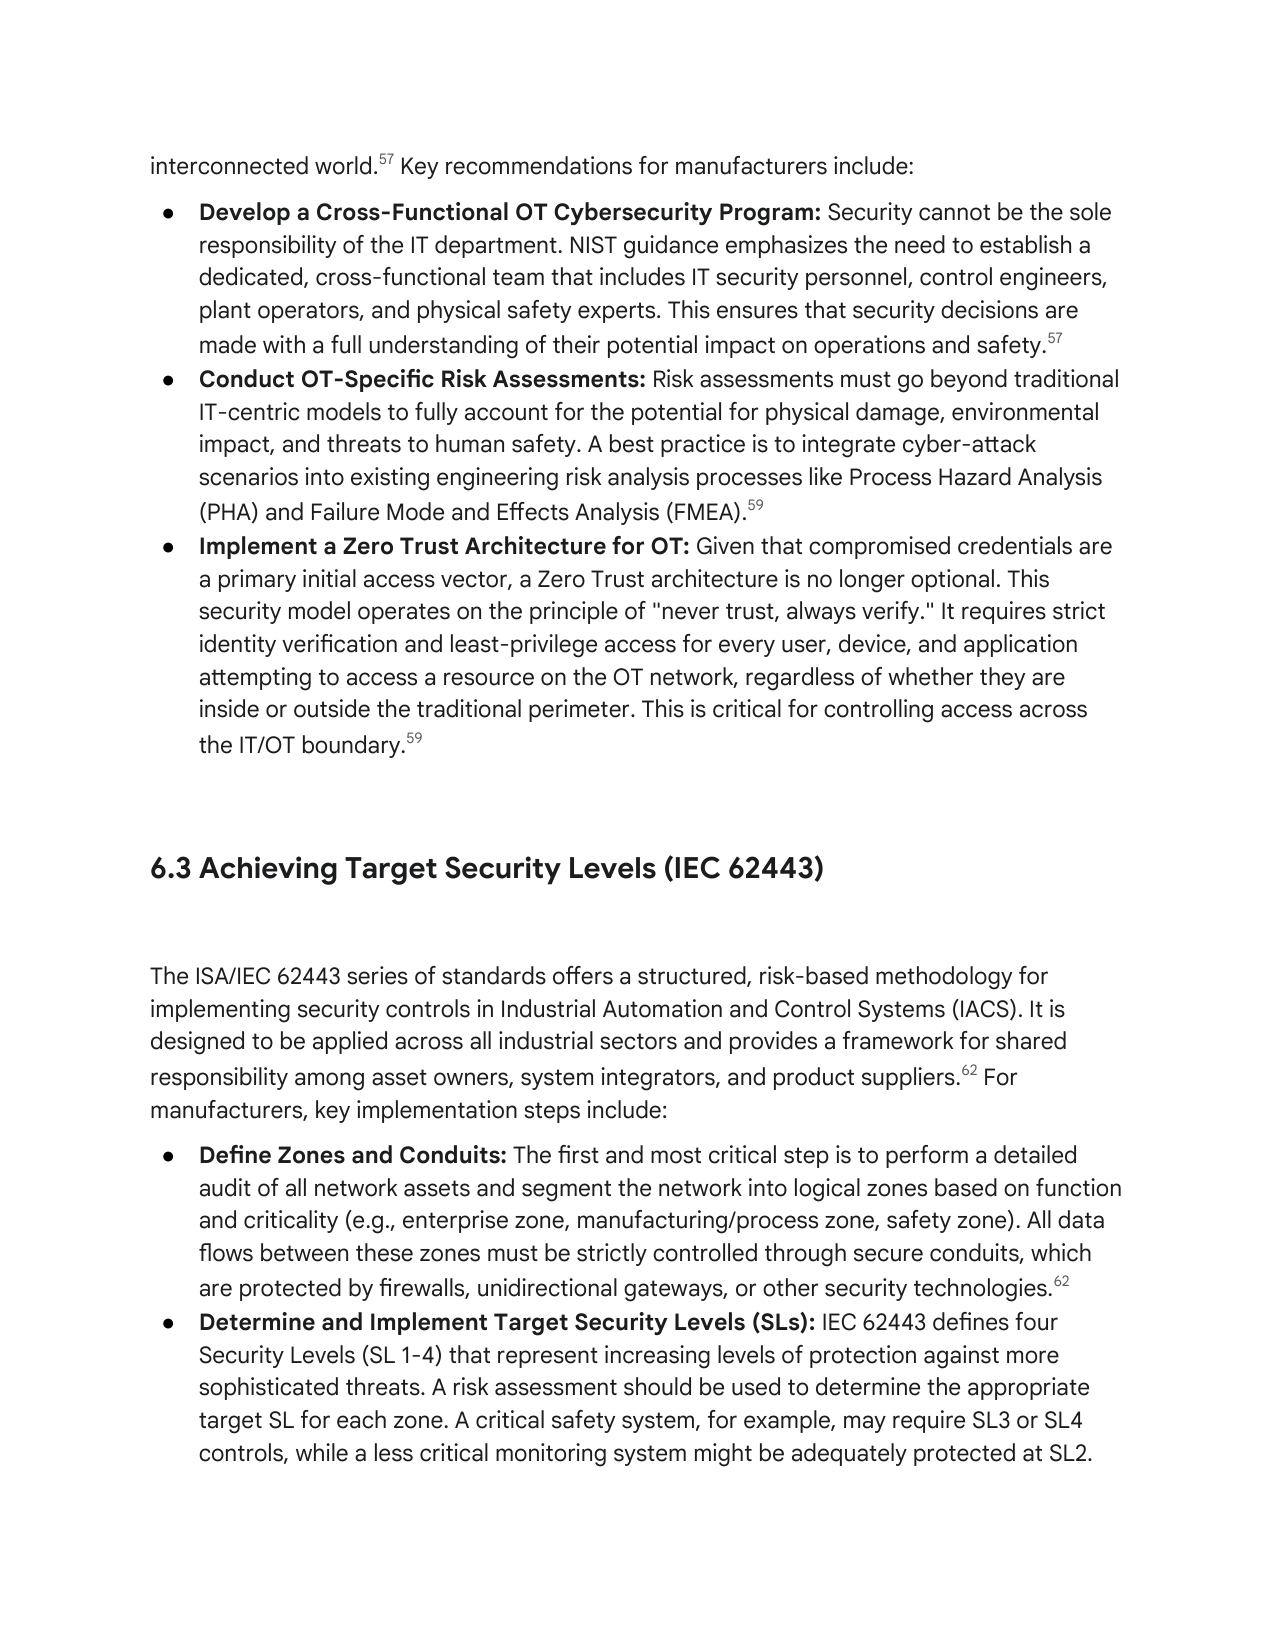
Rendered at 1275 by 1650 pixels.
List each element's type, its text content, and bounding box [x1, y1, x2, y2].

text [150, 150, 1125, 181]
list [161, 1308, 1125, 1468]
subtitle 6.3 Achieving Target Security Levels (IEC 62443) [150, 850, 1125, 887]
list Define Zones and Conduits: The first and most critical step is to perform a detailed audit of all network assets and segment the network into logical zones based on function and criticality (e.g., enterprise zone, manufacturing/process zone, safety zone). All data flows between these zones must be strictly controlled through secure conduits, which are protected by firewalls, unidirectional gateways, or other security technologies.62 [161, 1141, 1125, 1304]
list Conduct OT-Specific Risk Assessments: Risk assessments must go beyond traditional IT-centric models to fully account for the potential for physical damage, environmental impact, and threats to human safety. A best practice is to integrate cyber-attack scenarios into existing engineering risk analysis processes like Process Hazard Analysis (PHA) and Failure Mode and Effects Analysis (FMEA).59 [161, 365, 1125, 528]
list Implement a Zero Trust Architecture for OT: Given that compromised credentials are a primary initial access vector, a Zero Trust architecture is no longer optional. This security model operates on the principle of "never trust, always verify." It requires strict identity verification and least-privilege access for every user, device, and application attempting to access a resource on the OT network, regardless of whether they are inside or outside the traditional perimeter. This is critical for controlling access across the IT/OT boundary.59 [161, 532, 1125, 760]
text The ISA/IEC 62443 series of standards offers a structured, risk-based methodology for implementing security controls in Industrial Automation and Control Systems (IACS). It is designed to be applied across all industrial sectors and provides a framework for shared responsibility among asset owners, system integrators, and product suppliers.62 For manufacturers, key implementation steps include: [150, 962, 1125, 1125]
list Develop a Cross-Functional OT Cybersecurity Program: Security cannot be the sole responsibility of the IT department. NIST guidance emphasizes the need to establish a dedicated, cross-functional team that includes IT security personnel, control engineers, plant operators, and physical safety experts. This ensures that security decisions are made with a full understanding of their potential impact on operations and safety.57 [161, 198, 1125, 361]
